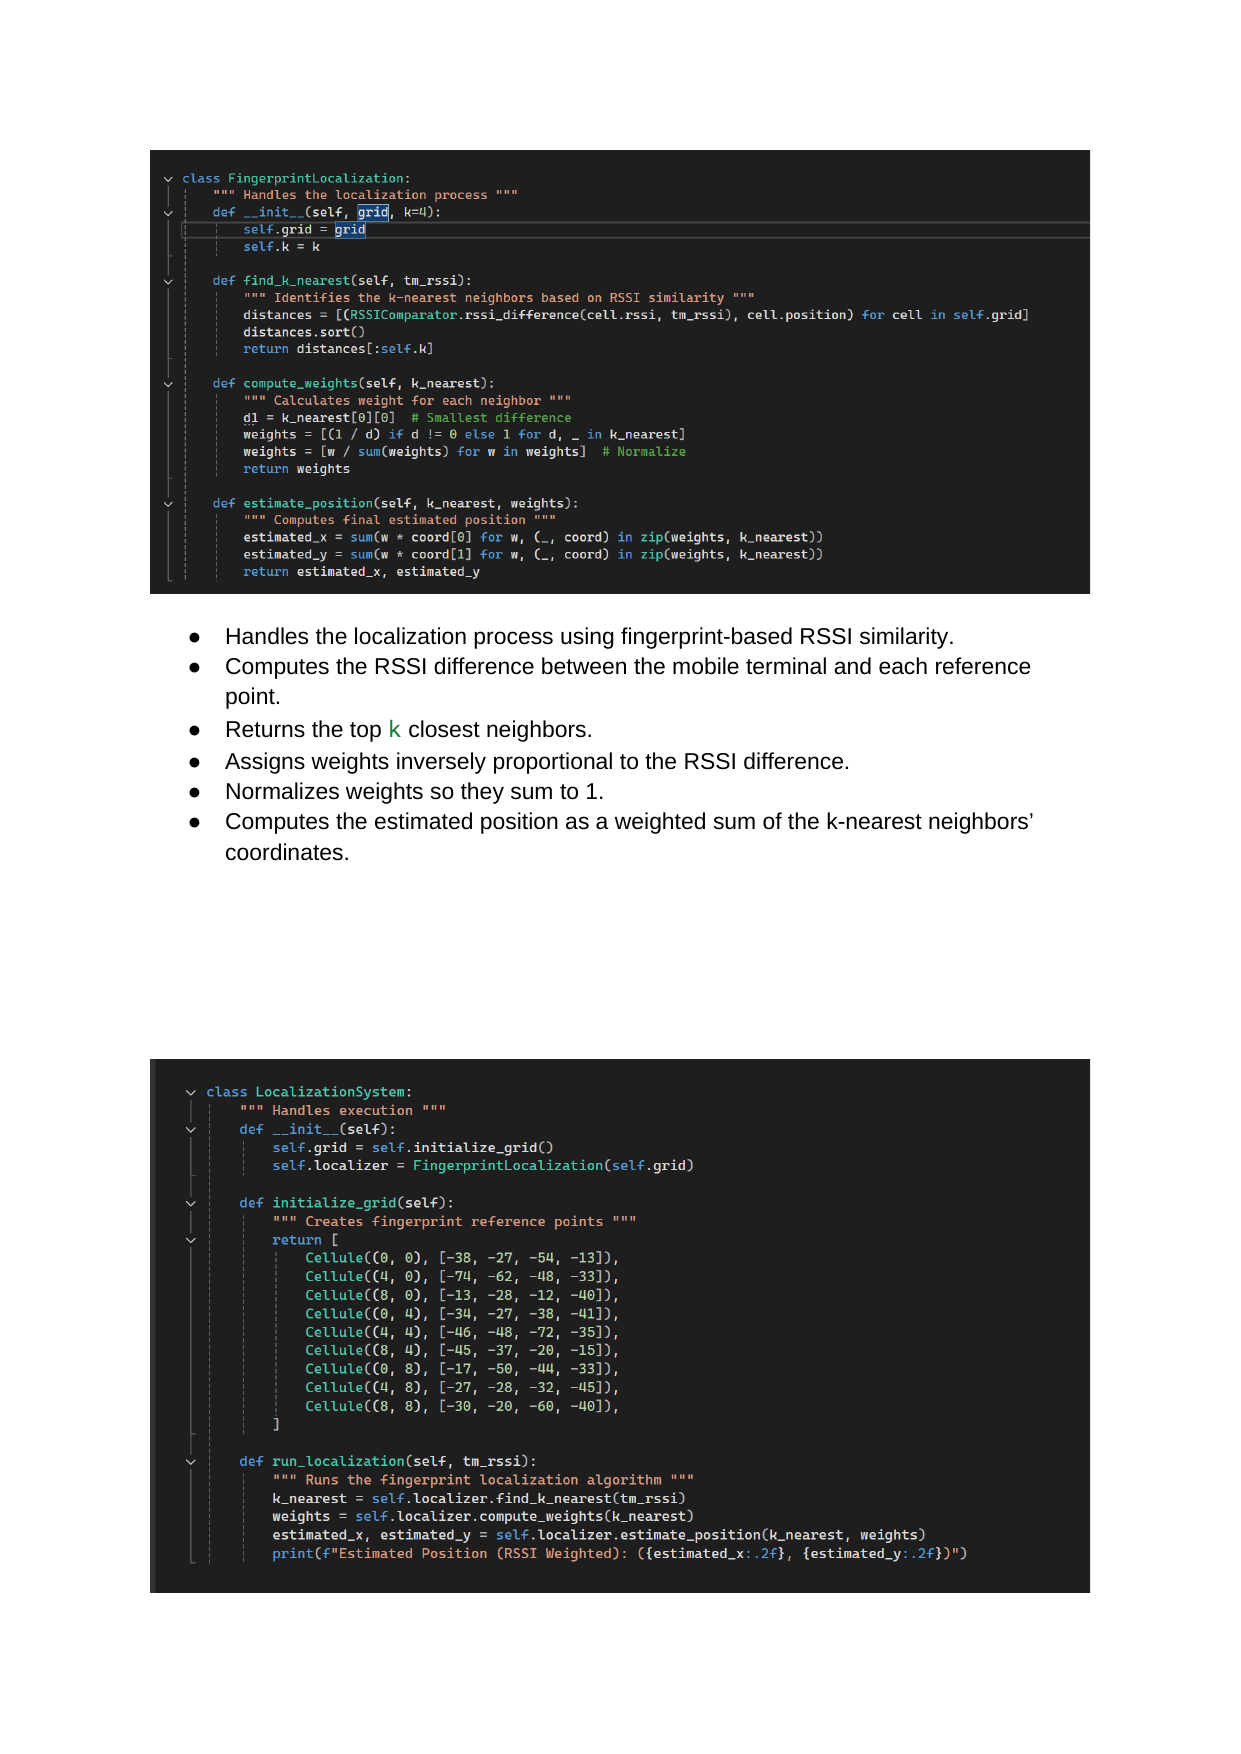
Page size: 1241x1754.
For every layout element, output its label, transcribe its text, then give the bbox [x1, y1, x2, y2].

picture [150, 1059, 1091, 1593]
list Handles the localization process using fingerprint-based RSSI similarity. [187, 623, 1090, 649]
picture [150, 150, 1091, 594]
list Normalizes weights so they sum to 1. [187, 778, 1090, 804]
list Returns the top k closest neighbors. [187, 713, 1090, 743]
list Computes the estimated position as a weighted sum of the k-nearest neighbors’ coordinates. [187, 808, 1090, 865]
list Assigns weights inversely proportional to the RSSI difference. [187, 748, 1090, 774]
list Computes the RSSI difference between the mobile terminal and each reference point. [187, 653, 1090, 709]
